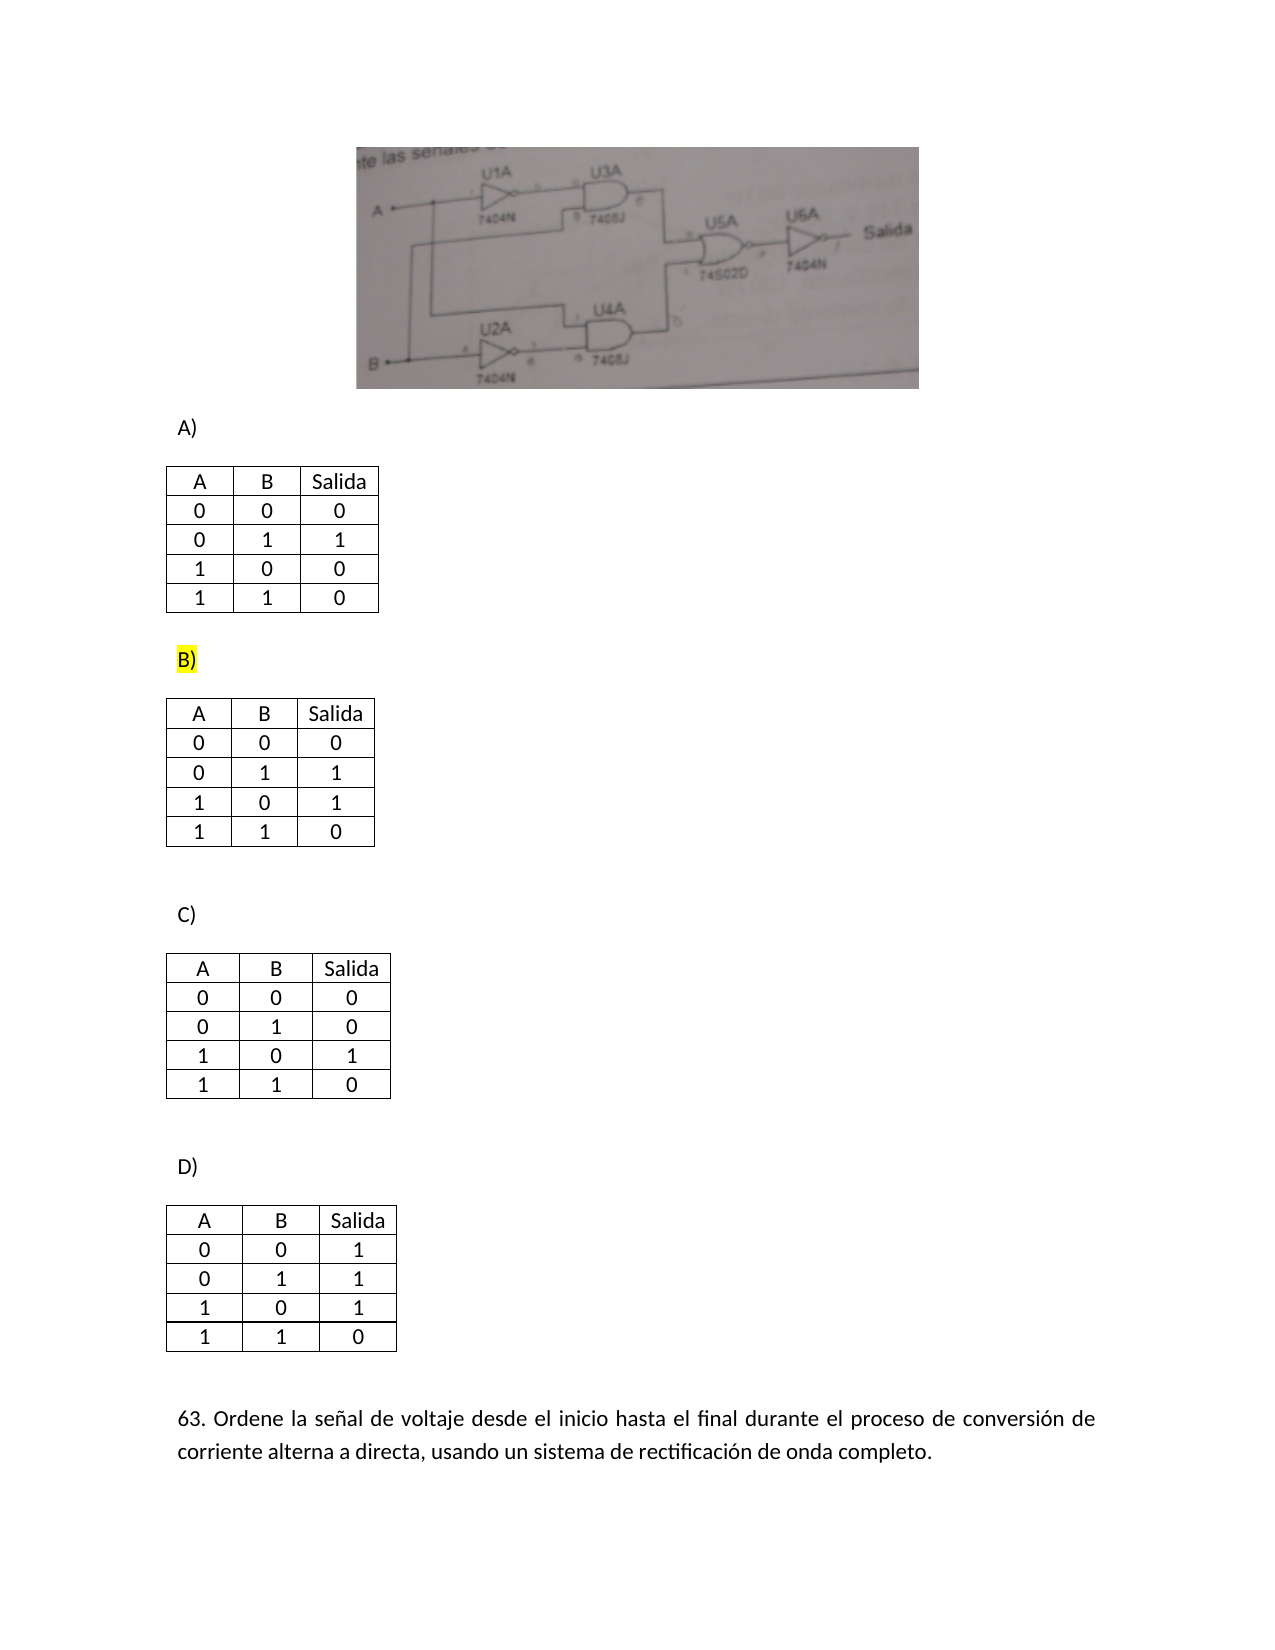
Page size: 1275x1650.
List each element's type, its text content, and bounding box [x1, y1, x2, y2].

table_cell 1 [320, 1235, 396, 1263]
table_cell 0 [167, 496, 233, 524]
table_cell 1 [234, 525, 300, 553]
table_cell 0 [234, 496, 300, 524]
table_header B [232, 699, 297, 727]
table_cell 0 [313, 983, 390, 1011]
table_cell 0 [320, 1323, 396, 1351]
table_cell 0 [298, 817, 374, 846]
text B) [177, 613, 1098, 673]
table_header B [234, 467, 300, 495]
table_cell 1 [243, 1323, 319, 1351]
table_cell 1 [167, 584, 233, 612]
table_cell 1 [313, 1041, 390, 1069]
table_cell 0 [167, 1264, 242, 1292]
table_cell 0 [313, 1070, 390, 1098]
table_cell 0 [167, 983, 239, 1011]
table_header Salida [320, 1206, 396, 1234]
table_header Salida [301, 467, 378, 495]
table_cell 0 [234, 555, 300, 582]
table_header A [167, 954, 239, 982]
table_cell 1 [167, 788, 231, 816]
table_cell 1 [167, 1323, 242, 1351]
table_cell 1 [167, 1294, 242, 1321]
text 63. Ordene la señal de voltaje desde el inicio hasta el final durante el proceso de conversión de corriente alterna a directa, usando un sistema de rectificación de onda completo. [177, 1404, 1098, 1465]
table_cell 0 [167, 525, 233, 553]
table_cell 1 [232, 758, 297, 787]
table_cell 0 [167, 1012, 239, 1040]
table_header B [240, 954, 312, 982]
table_header Salida [298, 699, 374, 727]
text C) [177, 900, 1098, 928]
table_cell 1 [243, 1264, 319, 1292]
table_cell 1 [240, 1012, 312, 1040]
text A) [177, 413, 1098, 441]
table_cell 0 [301, 555, 378, 582]
table_cell 0 [301, 496, 378, 524]
table_cell 0 [167, 729, 231, 757]
table_cell 0 [301, 584, 378, 612]
table_cell 1 [167, 1041, 239, 1069]
table_cell 1 [167, 555, 233, 582]
text D) [177, 1152, 1098, 1180]
table_cell 1 [298, 758, 374, 787]
table_cell 0 [243, 1235, 319, 1263]
table_cell 0 [232, 788, 297, 816]
table_cell 1 [232, 817, 297, 846]
table_cell 0 [240, 983, 312, 1011]
table_cell 1 [298, 788, 374, 816]
table_cell 0 [240, 1041, 312, 1069]
table_header Salida [313, 954, 390, 982]
table_header A [167, 699, 231, 727]
table_cell 1 [167, 1070, 239, 1098]
table_cell 0 [243, 1294, 319, 1321]
table_header A [167, 467, 233, 495]
table_cell 0 [167, 758, 231, 787]
table_cell 1 [320, 1294, 396, 1321]
picture [356, 147, 919, 389]
table_header B [243, 1206, 319, 1234]
table_cell 0 [232, 729, 297, 757]
table_cell 1 [320, 1264, 396, 1292]
table_cell 0 [167, 1235, 242, 1263]
table_cell 0 [298, 729, 374, 757]
table_header A [167, 1206, 242, 1234]
table_cell 1 [301, 525, 378, 553]
table_cell 1 [234, 584, 300, 612]
table_cell 1 [167, 817, 231, 846]
table_cell 0 [313, 1012, 390, 1040]
table_cell 1 [240, 1070, 312, 1098]
